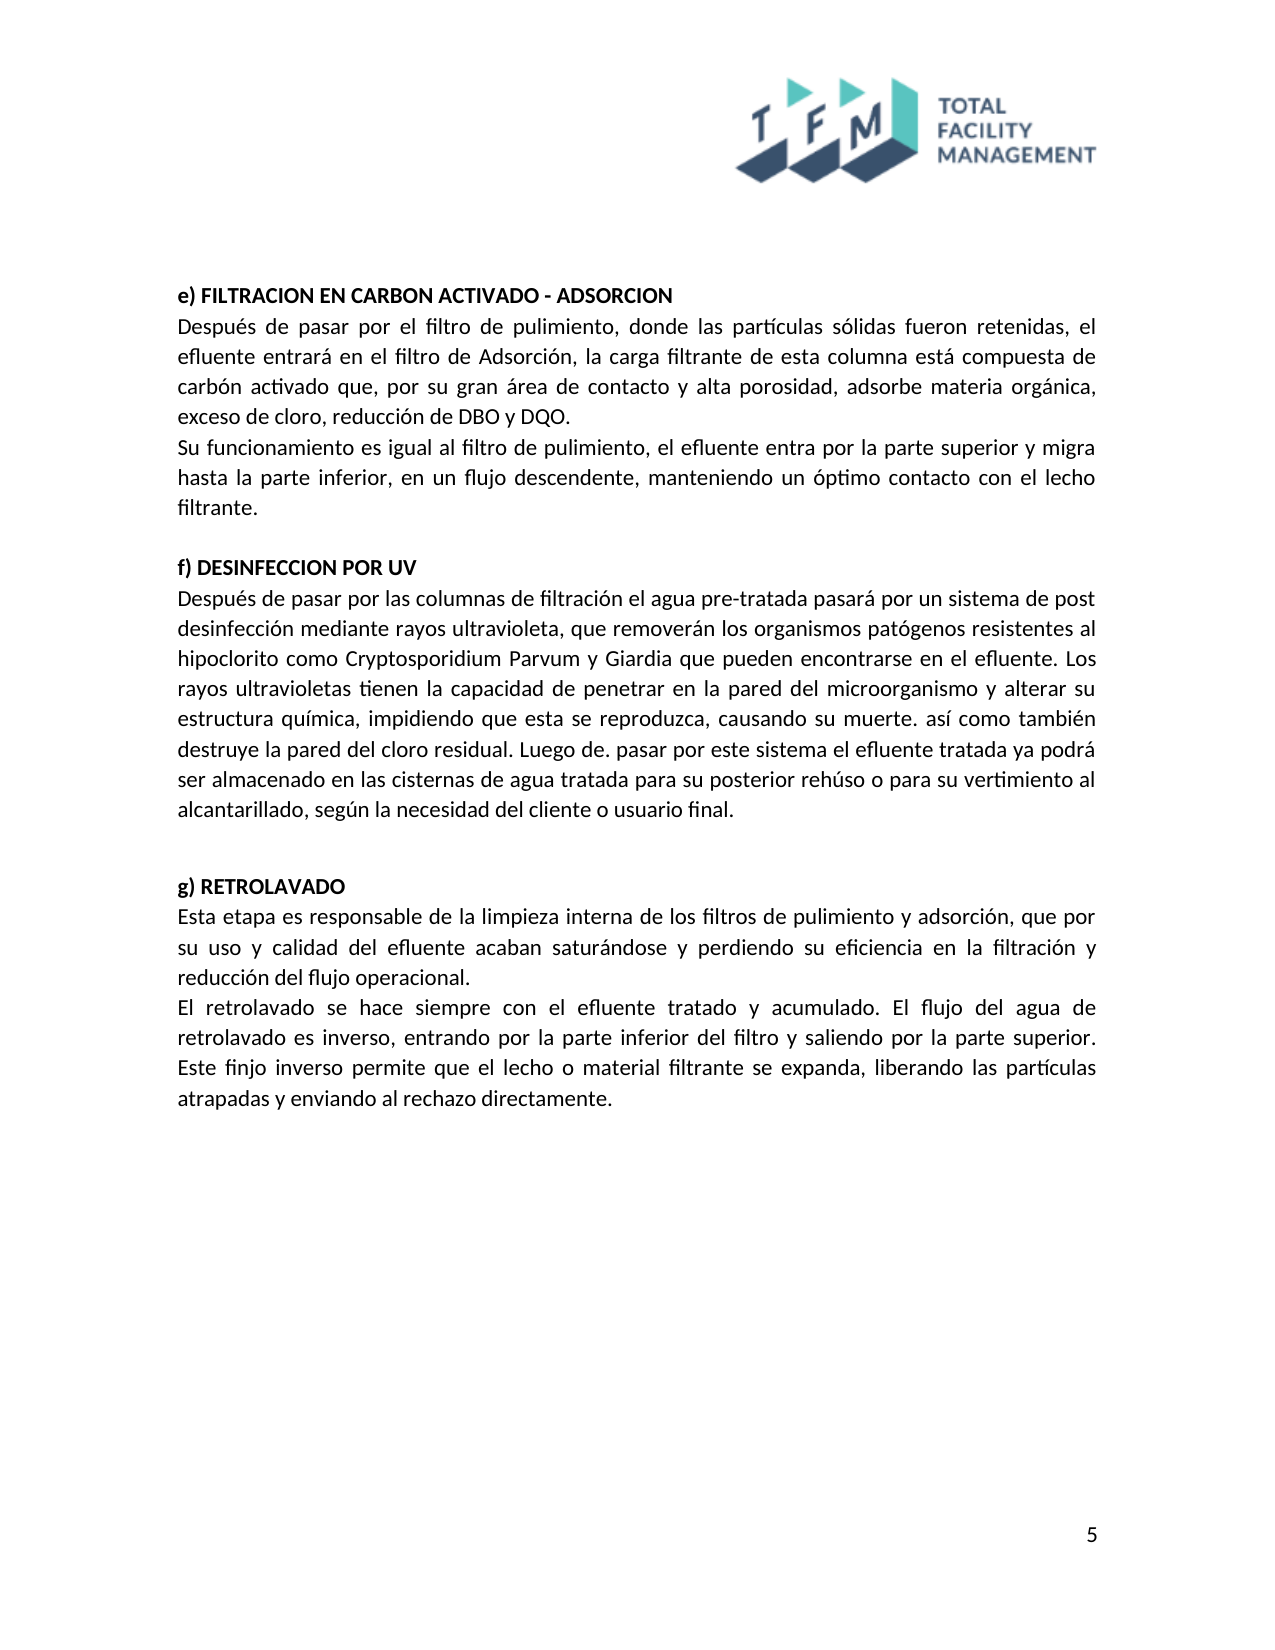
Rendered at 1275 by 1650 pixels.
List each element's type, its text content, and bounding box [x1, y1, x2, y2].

text El retrolavado se hace siempre con el efluente tratado y acumulado. El flujo del agua de retrolavado es inverso, entrando por la parte inferior del filtro y saliendo por la parte superior. Este finjo inverso permite que el lecho o material filtrante se expanda, liberando las partículas atrapadas y enviando al rechazo directamente. [177, 993, 1098, 1112]
text Después de pasar por las columnas de filtración el agua pre-tratada pasará por un sistema de post desinfección mediante rayos ultravioleta, que removerán los organismos patógenos resistentes al hipoclorito como Cryptosporidium Parvum y Giardia que pueden encontrarse en el efluente. Los rayos ultravioletas tienen la capacidad de penetrar en la pared del microorganismo y alterar su estructura química, impidiendo que esta se reproduzca, causando su muerte. así como también destruye la pared del cloro residual. Luego de. pasar por este sistema el efluente tratada ya podrá ser almacenado en las cisternas de agua tratada para su posterior rehúso o para su vertimiento al alcantarillado, según la necesidad del cliente o usuario final. [177, 584, 1098, 823]
text Después de pasar por el filtro de pulimiento, donde las partículas sólidas fueron retenidas, el efluente entrará en el filtro de Adsorción, la carga filtrante de esta columna está compuesta de carbón activado que, por su gran área de contacto y alta porosidad, adsorbe materia orgánica, exceso de cloro, reducción de DBO y DQO. [177, 312, 1098, 430]
text g) RETROLAVADO [177, 872, 1098, 900]
text e) FILTRACION EN CARBON ACTIVADO - ADSORCION [177, 282, 1098, 309]
text f) DESINFECCION POR UV [177, 553, 1098, 581]
picture [729, 73, 1098, 188]
text Su funcionamiento es igual al filtro de pulimiento, el efluente entra por la parte superior y migra hasta la parte inferior, en un flujo descendente, manteniendo un óptimo contacto con el lecho filtrante. [177, 433, 1098, 521]
text Esta etapa es responsable de la limpieza interna de los filtros de pulimiento y adsorción, que por su uso y calidad del efluente acaban saturándose y perdiendo su eficiencia en la filtración y reducción del flujo operacional. [177, 902, 1098, 991]
